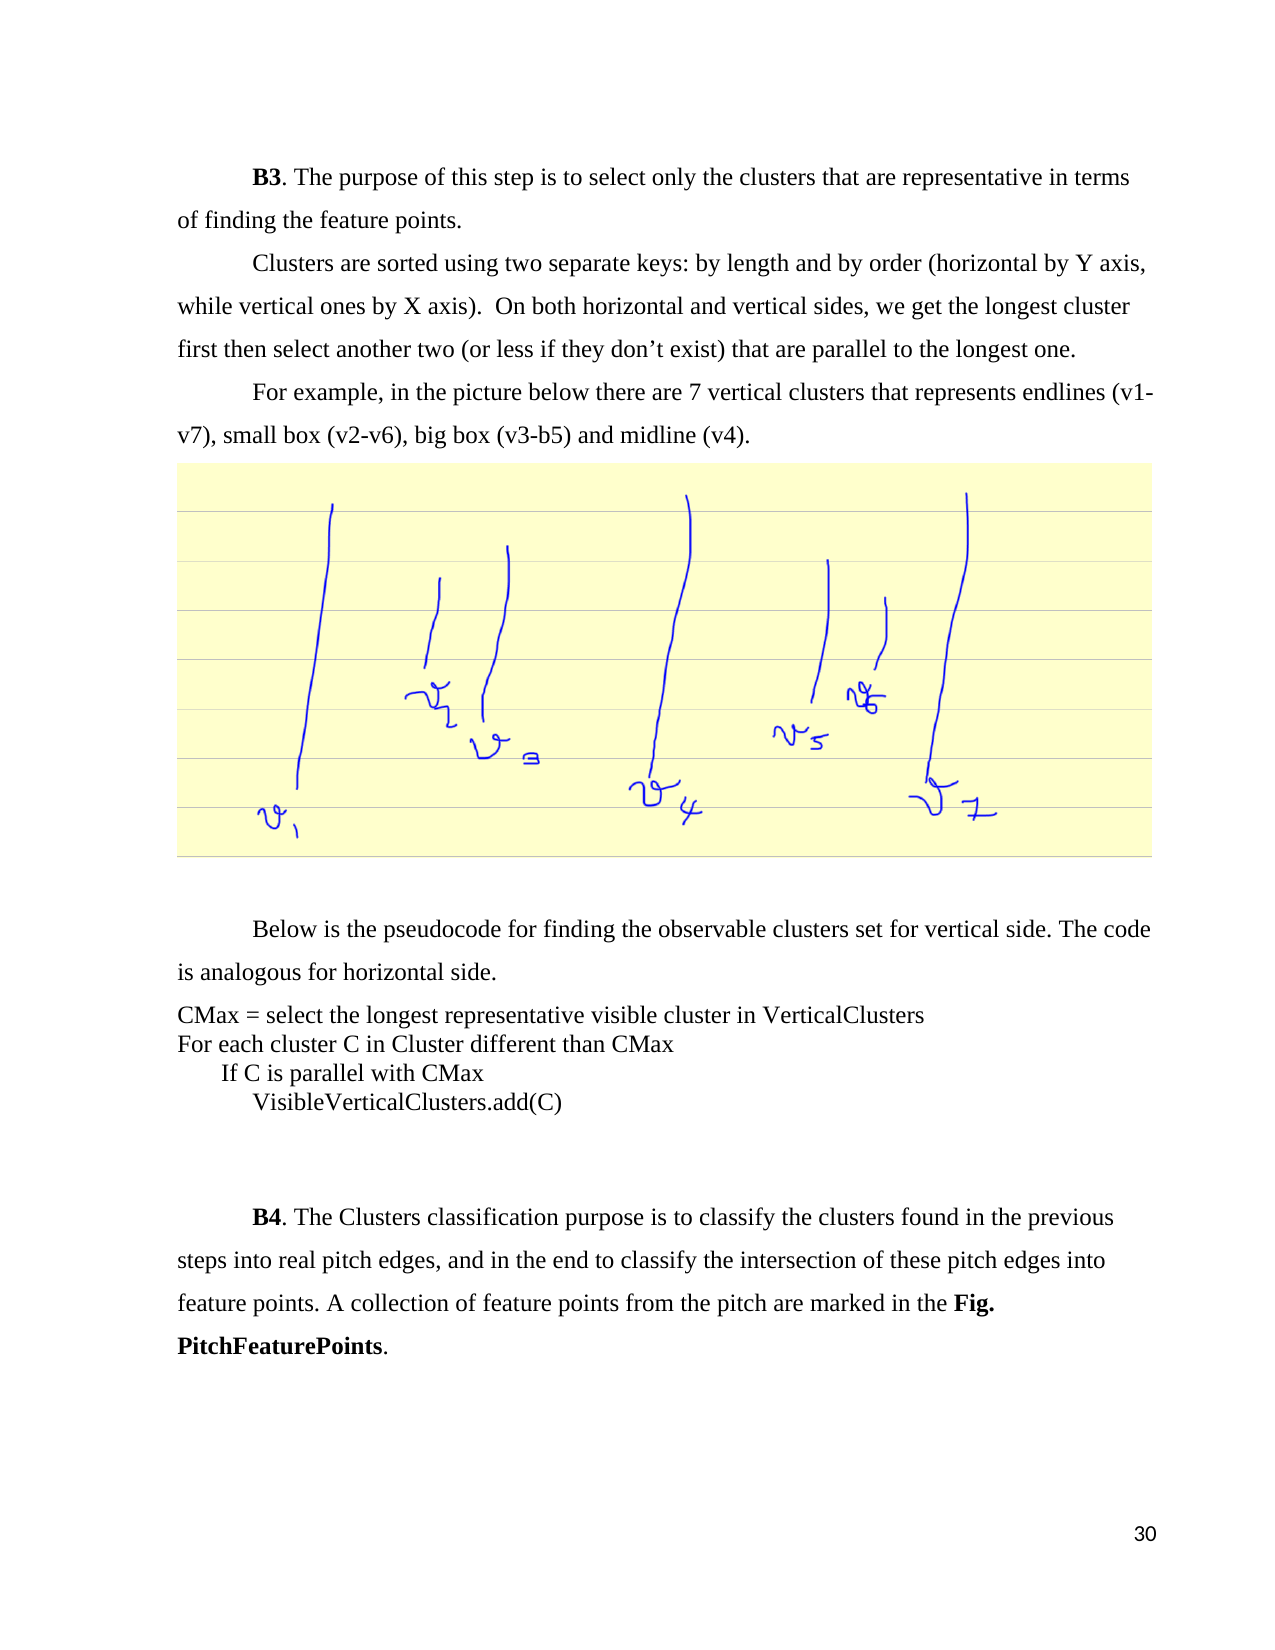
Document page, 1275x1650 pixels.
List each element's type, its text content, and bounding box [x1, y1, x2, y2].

text CMax = select the longest representative visible cluster in VerticalClusters [177, 1001, 1156, 1029]
text B3. The purpose of this step is to select only the clusters that are representative in terms of finding the feature points. [177, 162, 1156, 233]
text Clusters are sorted using two separate keys: by length and by order (horizontal by Y axis, while vertical ones by X axis). On both horizontal and vertical sides, we get the longest cluster first then select another two (or less if they don’t exist) that are parallel to the longest one. [177, 248, 1156, 363]
text For example, in the picture below there are 7 vertical clusters that represents endlines (v1-v7), small box (v2-v6), big box (v3-b5) and midline (v4). [177, 377, 1156, 449]
text B4. The Clusters classification purpose is to classify the clusters found in the previous steps into real pitch edges, and in the end to classify the intersection of these pitch edges into feature points. A collection of feature points from the pitch are marked in the Fig. PitchFeaturePoints. [177, 1202, 1156, 1360]
text If C is parallel with CMax [177, 1058, 1156, 1087]
picture [177, 463, 1152, 858]
text For each cluster C in Cluster different than CMax [177, 1029, 1156, 1058]
text VisibleVerticalClusters.add(C) [177, 1087, 1156, 1116]
text Below is the pseudocode for finding the observable clusters set for vertical side. The code is analogous for horizontal side. [177, 914, 1156, 986]
